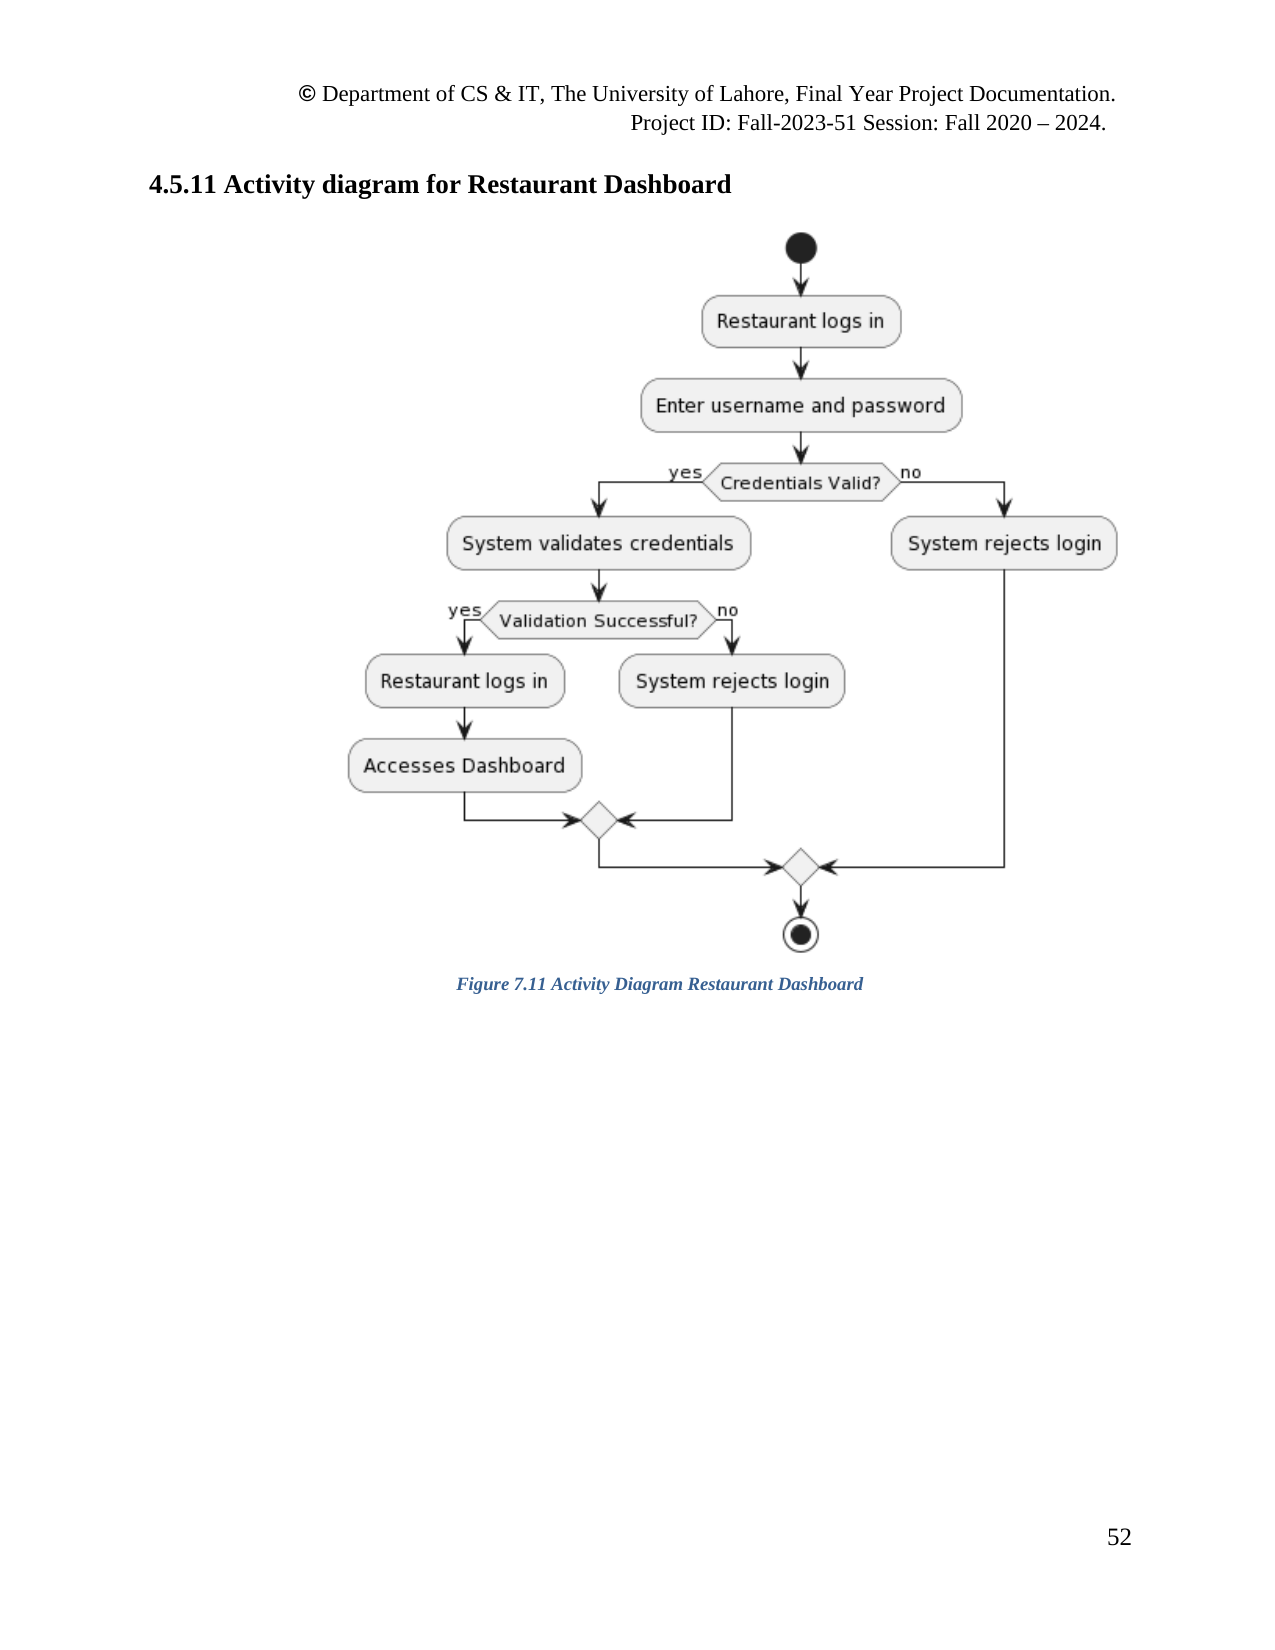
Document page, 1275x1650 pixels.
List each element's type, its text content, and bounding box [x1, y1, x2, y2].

subtitle 4.5.11 Activity diagram for Restaurant Dashboard [149, 168, 1132, 199]
picture [331, 218, 1132, 967]
subtitle Figure 7.11 Activity Diagram Restaurant Dashboard [187, 973, 1132, 994]
